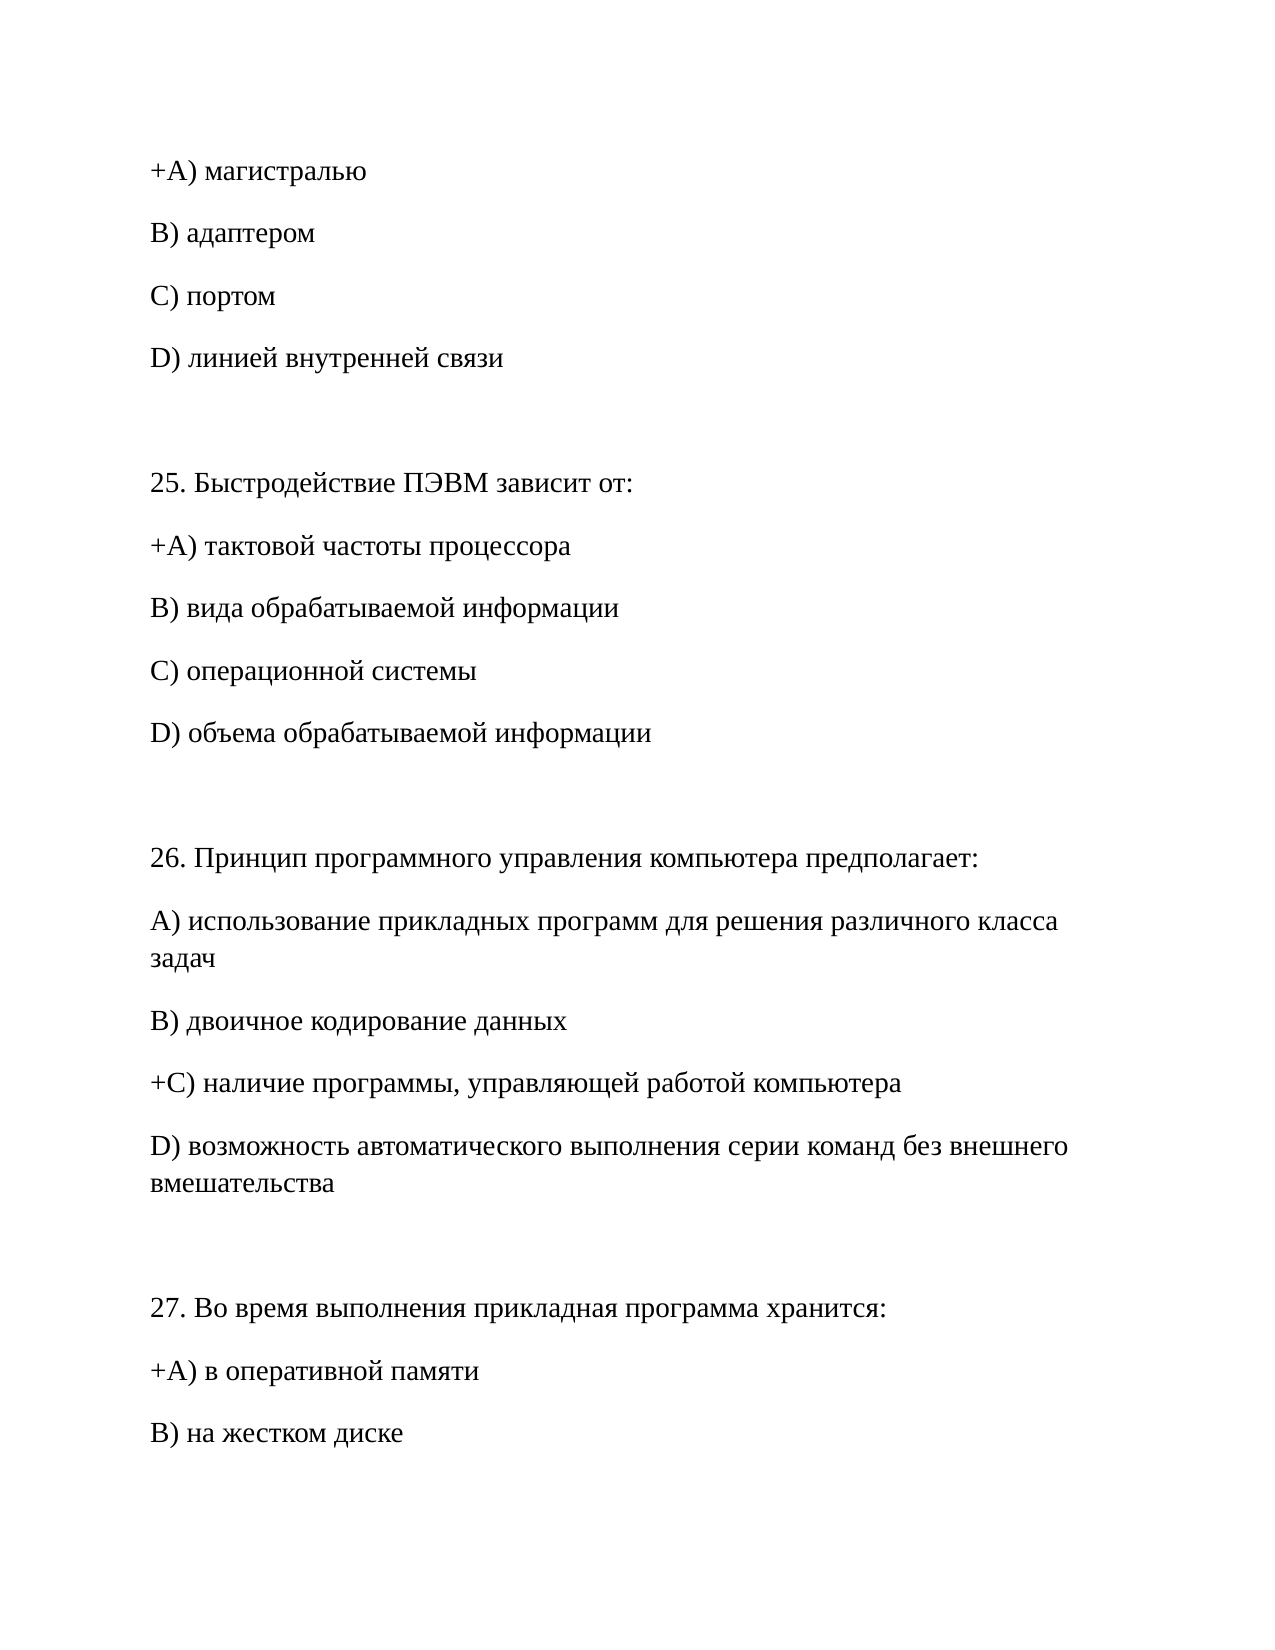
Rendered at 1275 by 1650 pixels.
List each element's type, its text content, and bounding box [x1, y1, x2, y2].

text +C) наличие программы, управляющей работой компьютера [150, 1062, 1125, 1100]
text D) линией внутренней связи [150, 337, 1125, 375]
text B) адаптером [150, 212, 1125, 250]
text +A) магистралью [150, 150, 1125, 187]
text 25. Быстродействие ПЭВМ зависит от: [150, 462, 1125, 500]
text D) возможность автоматического выполнения серии команд без внешнего вмешательства [150, 1125, 1125, 1200]
text B) двоичное кодирование данных [150, 1000, 1125, 1037]
text 26. Принцип программного управления компьютера предполагает: [150, 837, 1125, 875]
text B) вида обрабатываемой информации [150, 587, 1125, 625]
text C) портом [150, 275, 1125, 312]
text D) объема обрабатываемой информации [150, 712, 1125, 750]
text C) операционной системы [150, 650, 1125, 687]
text A) использование прикладных программ для решения различного класса задач [150, 900, 1125, 975]
text 27. Во время выполнения прикладная программа хранится: [150, 1287, 1125, 1325]
text +A) тактовой частоты процессора [150, 525, 1125, 562]
text B) на жестком диске [150, 1412, 1125, 1450]
text +A) в оперативной памяти [150, 1350, 1125, 1387]
